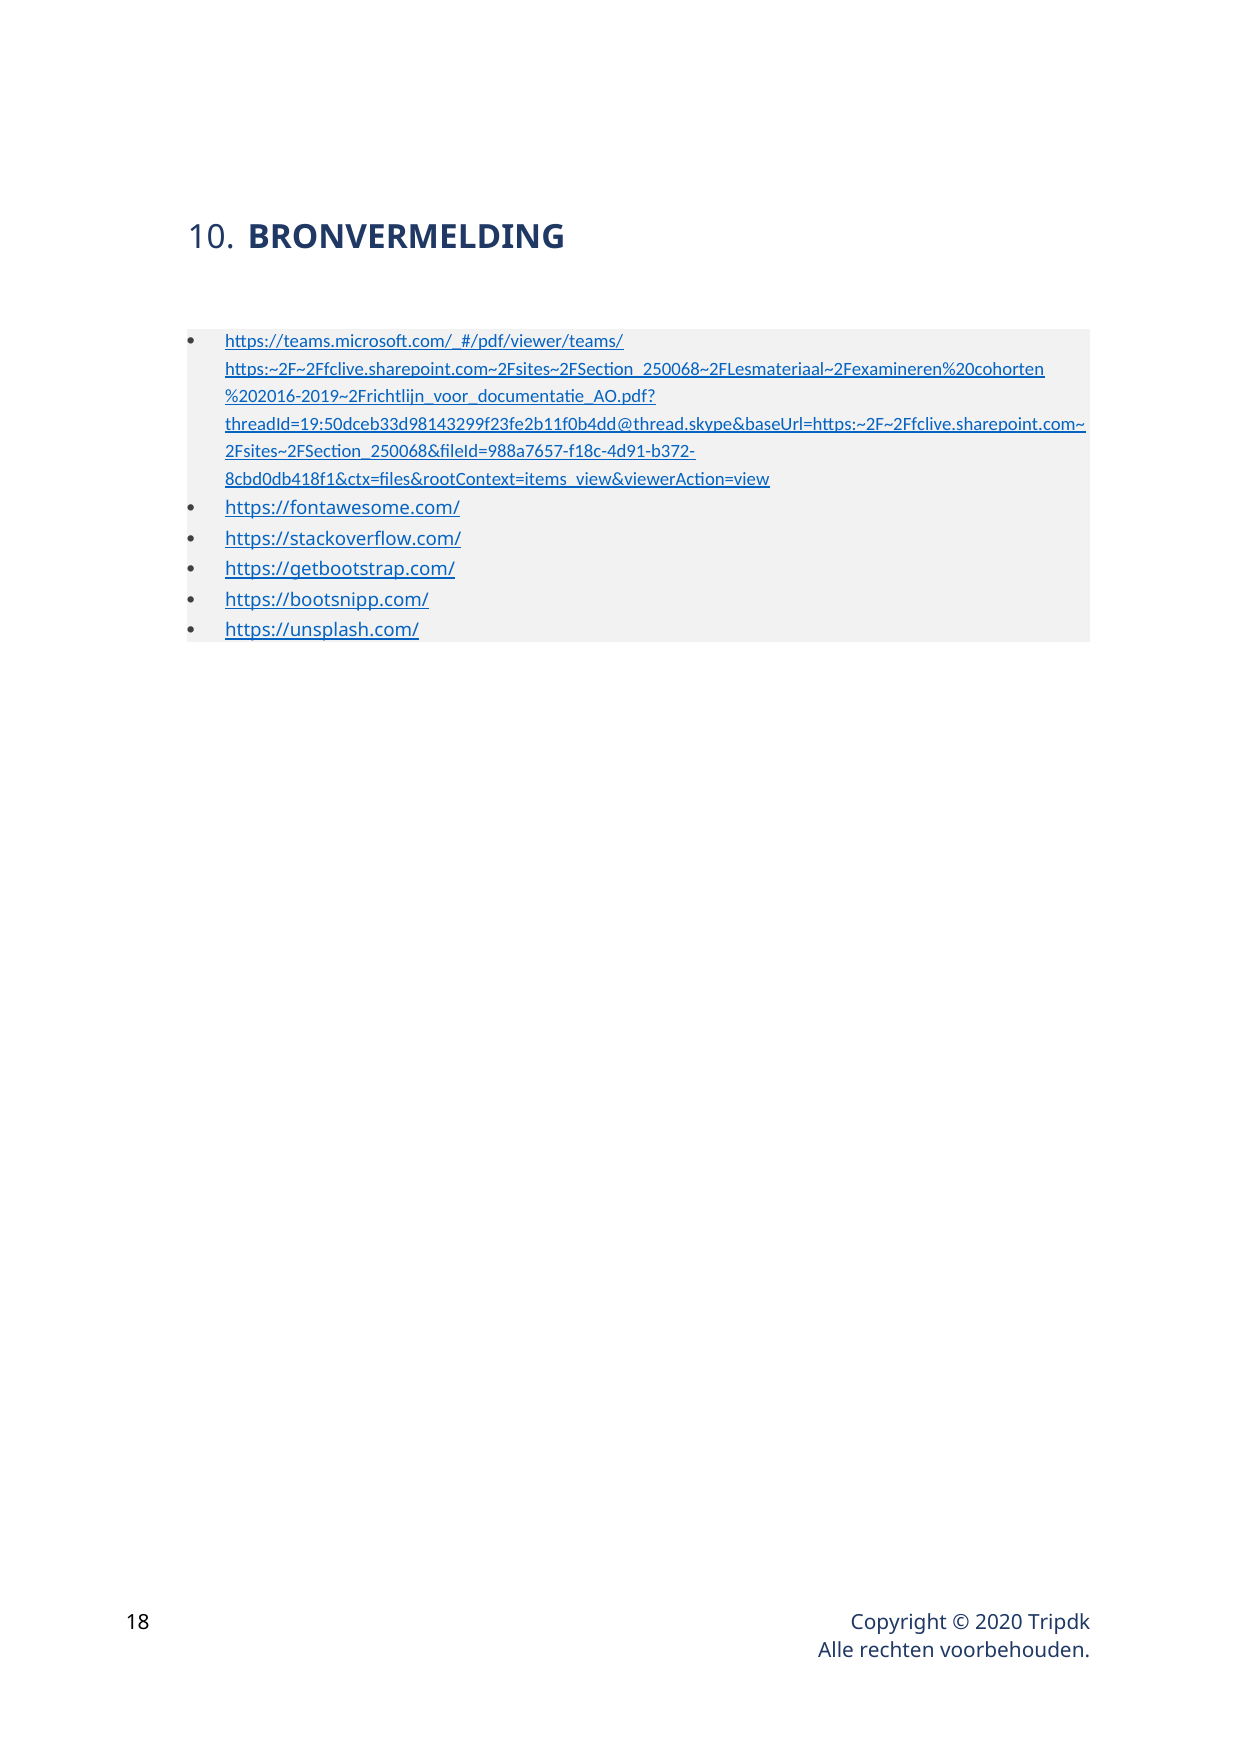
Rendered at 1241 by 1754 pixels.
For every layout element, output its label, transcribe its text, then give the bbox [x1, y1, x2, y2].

list https://teams.microsoft.com/_#/pdf/viewer/teams/https:~2F~2Ffclive.sharepoint.com~2Fsites~2FSection_250068~2FLesmateriaal~2Fexamineren%20cohorten%202016-2019~2Frichtlijn_voor_documentatie_AO.pdf?threadId=19:50dceb33d98143299f23fe2b11f0b4dd@thread.skype&baseUrl=https:~2F~2Ffclive.sharepoint.com~2Fsites~2FSection_250068&fileId=988a7657-f18c-4d91-b372-8cbd0db418f1&ctx=files&rootContext=items_view&viewerAction=view [187, 329, 1090, 489]
list https://bootsnipp.com/ [187, 586, 1090, 612]
list https://getbootstrap.com/ [187, 555, 1090, 581]
list https://fontawesome.com/ [187, 494, 1090, 520]
subtitle Bronvermelding [187, 212, 1090, 258]
list https://stackoverflow.com/ [187, 525, 1090, 550]
list https://unsplash.com/ [187, 617, 1090, 642]
